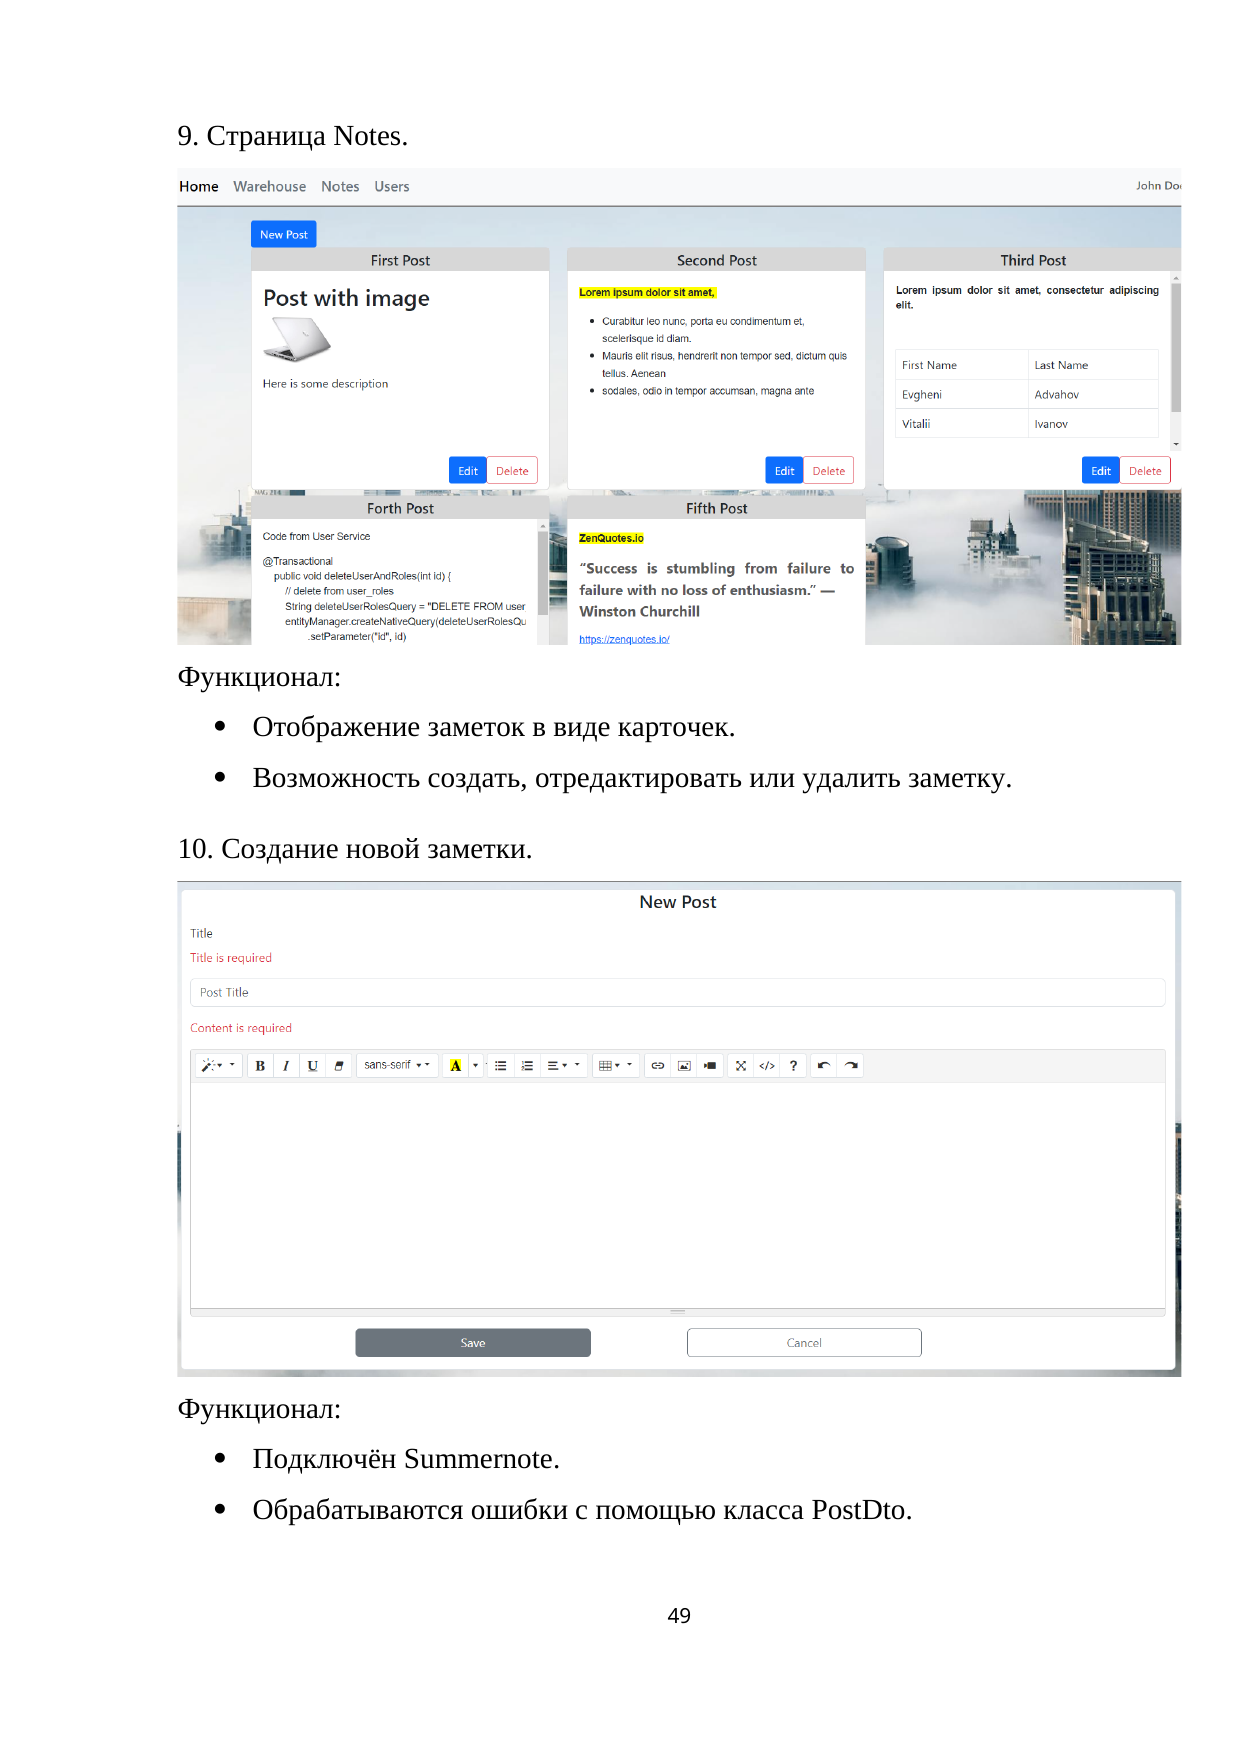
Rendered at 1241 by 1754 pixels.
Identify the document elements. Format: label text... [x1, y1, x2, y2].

text 9. Страница Notes. [177, 118, 1181, 152]
picture [177, 168, 1182, 645]
text 10. Создание новой заметки. [177, 831, 1181, 865]
text Функционал: [177, 659, 1181, 693]
list Отображение заметок в виде карточек. [215, 709, 1181, 743]
text Функционал: [177, 1391, 1181, 1425]
list Подключён Summernote. [215, 1441, 1181, 1475]
list Обрабатываются ошибки с помощью класса PostDto. [215, 1492, 1181, 1526]
picture [177, 881, 1182, 1377]
list Возможность создать, отредактировать или удалить заметку. [215, 760, 1181, 793]
